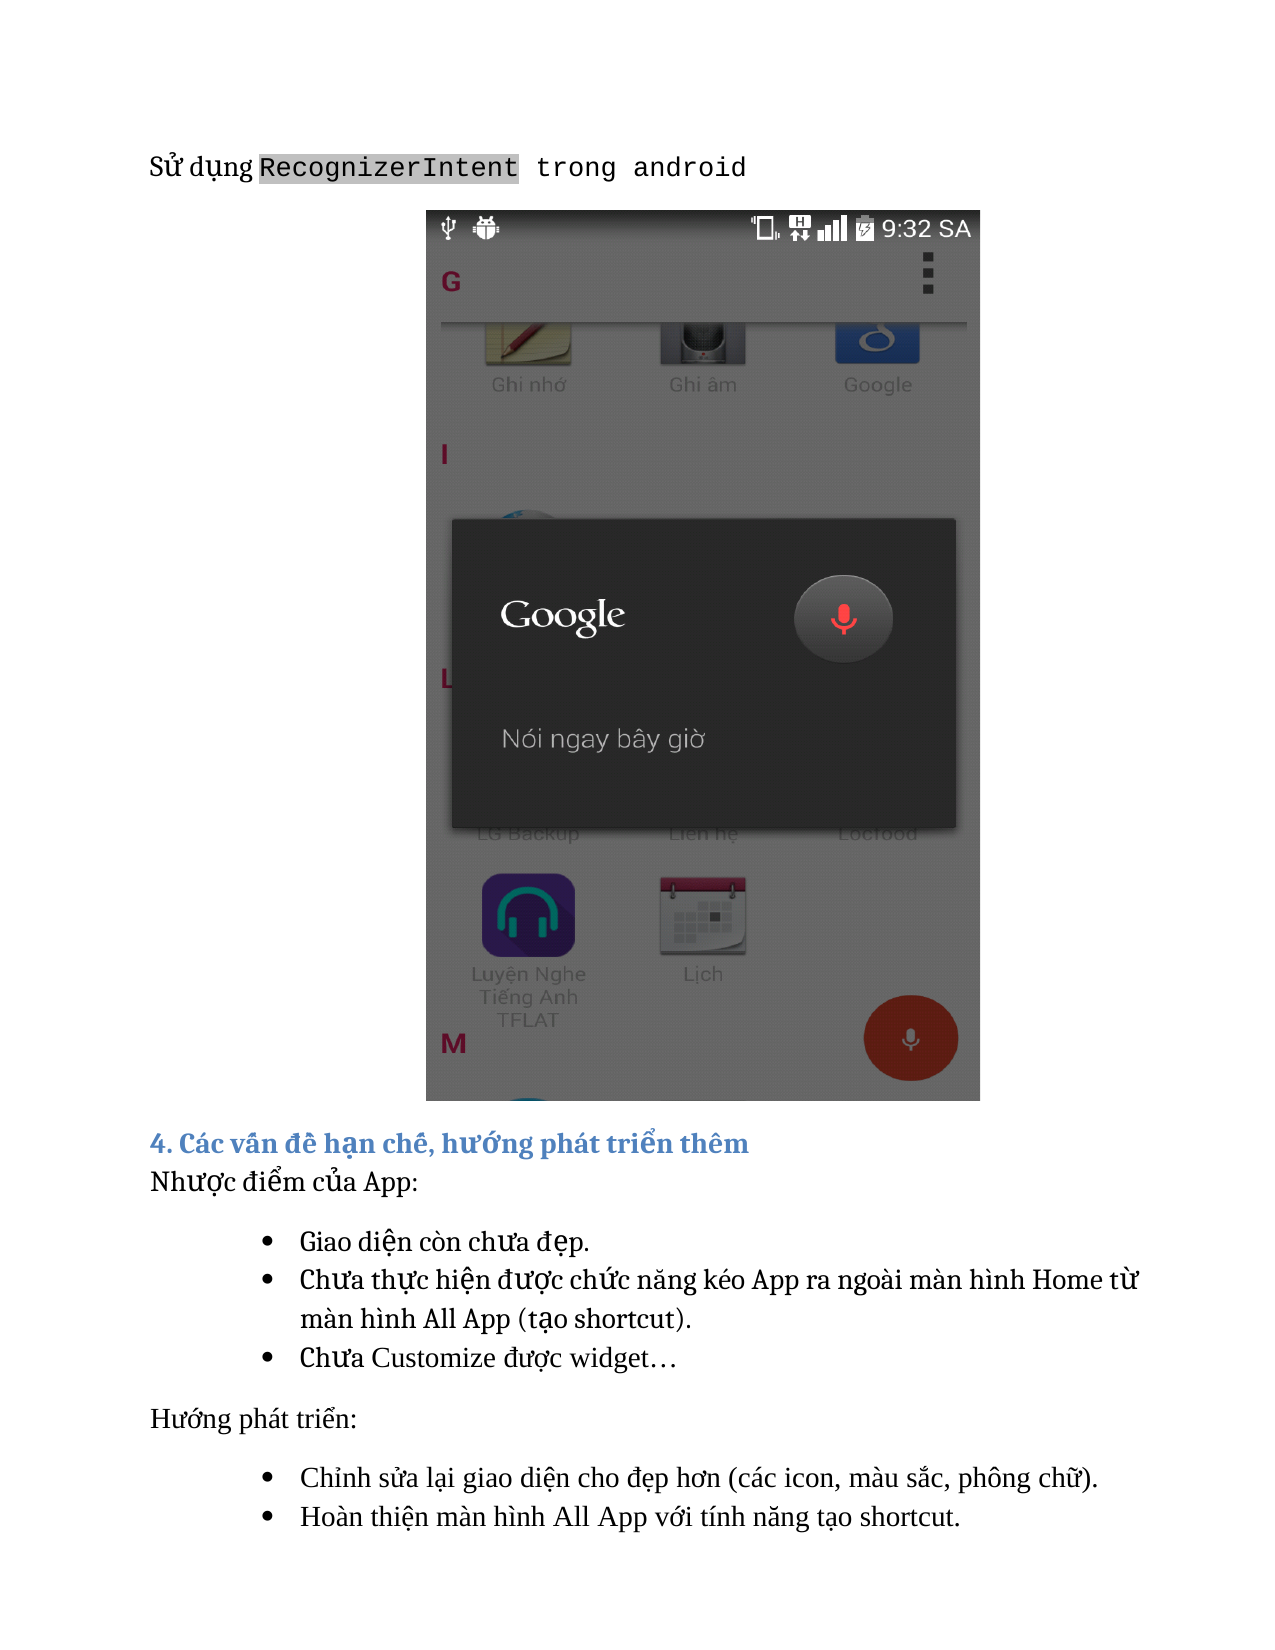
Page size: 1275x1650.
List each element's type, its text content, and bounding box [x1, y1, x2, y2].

text Sử dụng RecognizerIntent trong android [150, 150, 1144, 184]
list Chưa thực hiện được chức năng kéo App ra ngoài màn hình Home từ màn hình All App (tạo shortcut). [262, 1263, 1144, 1335]
list Chỉnh sửa lại giao diện cho đẹp hơn (các icon, màu sắc, phông chữ). [262, 1460, 1144, 1494]
text Nhược điểm của App: [150, 1165, 1144, 1199]
list Hoàn thiện màn hình All App với tính năng tạo shortcut. [262, 1499, 1144, 1532]
text Hướng phát triển: [150, 1401, 1144, 1434]
subtitle 4. Các vấn đề hạn chế, hướng phát triển thêm [150, 1127, 1144, 1160]
picture [426, 210, 981, 1101]
list Giao diện còn chưa đẹp. [262, 1225, 1144, 1258]
list Chưa Customize được widget… [262, 1340, 1144, 1375]
